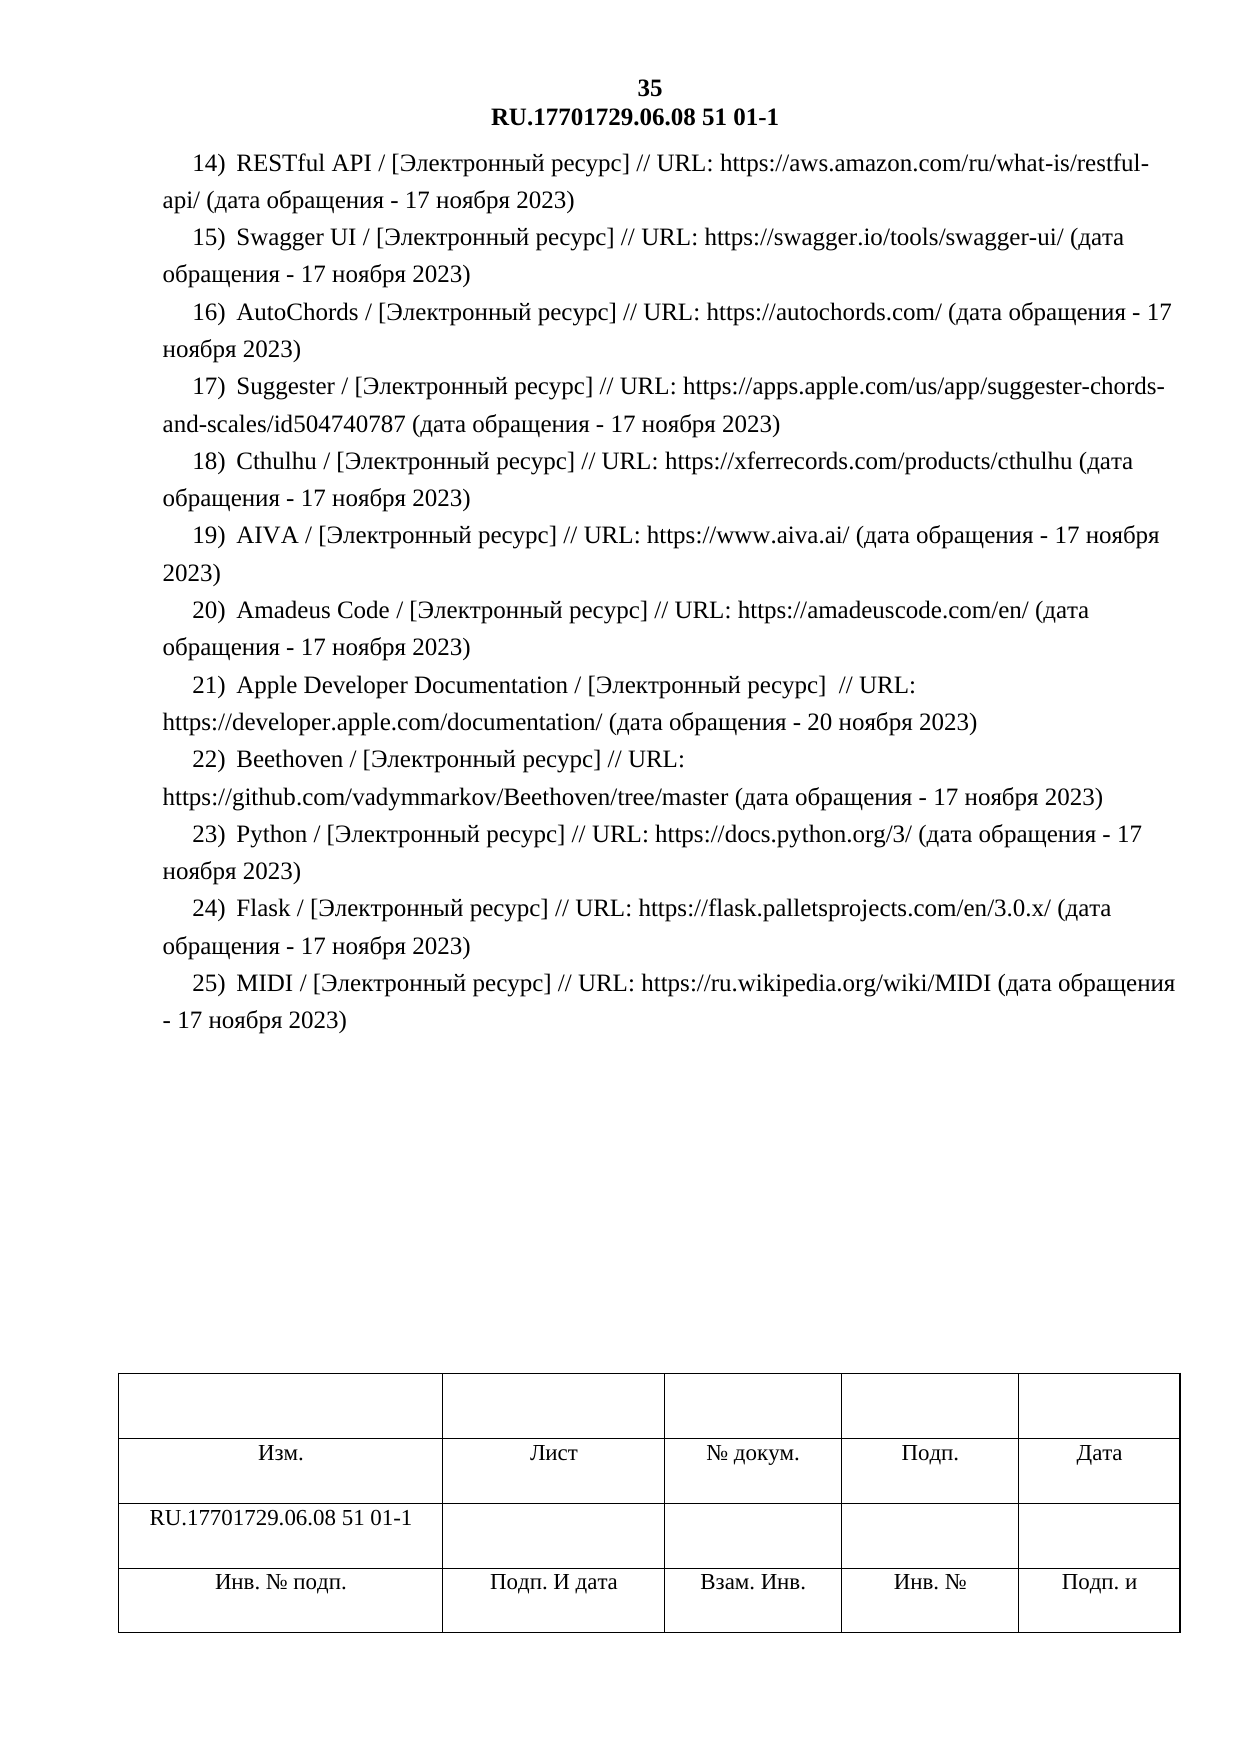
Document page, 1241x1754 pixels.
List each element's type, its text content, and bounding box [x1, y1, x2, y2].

list Beethoven / [Электронный ресурс] // URL: https://github.com/vadymmarkov/Beethoven/tree/master (дата обращения - 17 ноября 2023) [162, 744, 1181, 810]
list Suggester / [Электронный ресурс] // URL: https://apps.apple.com/us/app/suggester-chords-and-scales/id504740787 (дата обращения - 17 ноября 2023) [162, 371, 1181, 437]
list Flask / [Электронный ресурс] // URL: https://flask.palletsprojects.com/en/3.0.x/ (дата обращения - 17 ноября 2023) [162, 893, 1181, 959]
list Swagger UI / [Электронный ресурс] // URL: https://swagger.io/tools/swagger-ui/ (дата обращения - 17 ноября 2023) [162, 222, 1181, 288]
list Cthulhu / [Электронный ресурс] // URL: https://xferrecords.com/products/cthulhu (дата обращения - 17 ноября 2023) [162, 446, 1181, 512]
list Apple Developer Documentation / [Электронный ресурс] // URL: https://developer.apple.com/documentation/ (дата обращения - 20 ноября 2023) [162, 670, 1181, 736]
list Python / [Электронный ресурс] // URL: https://docs.python.org/3/ (дата обращения - 17 ноября 2023) [162, 819, 1181, 885]
list RESTful API / [Электронный ресурс] // URL: https://aws.amazon.com/ru/what-is/restful-api/ (дата обращения - 17 ноября 2023) [162, 148, 1181, 214]
list MIDI / [Электронный ресурс] // URL: https://ru.wikipedia.org/wiki/MIDI (дата обращения - 17 ноября 2023) [162, 968, 1181, 1034]
list Amadeus Code / [Электронный ресурс] // URL: https://amadeuscode.com/en/ (дата обращения - 17 ноября 2023) [162, 595, 1181, 661]
list AutoChords / [Электронный ресурс] // URL: https://autochords.com/ (дата обращения - 17 ноября 2023) [162, 297, 1181, 363]
list AIVA / [Электронный ресурс] // URL: https://www.aiva.ai/ (дата обращения - 17 ноября 2023) [162, 521, 1181, 587]
